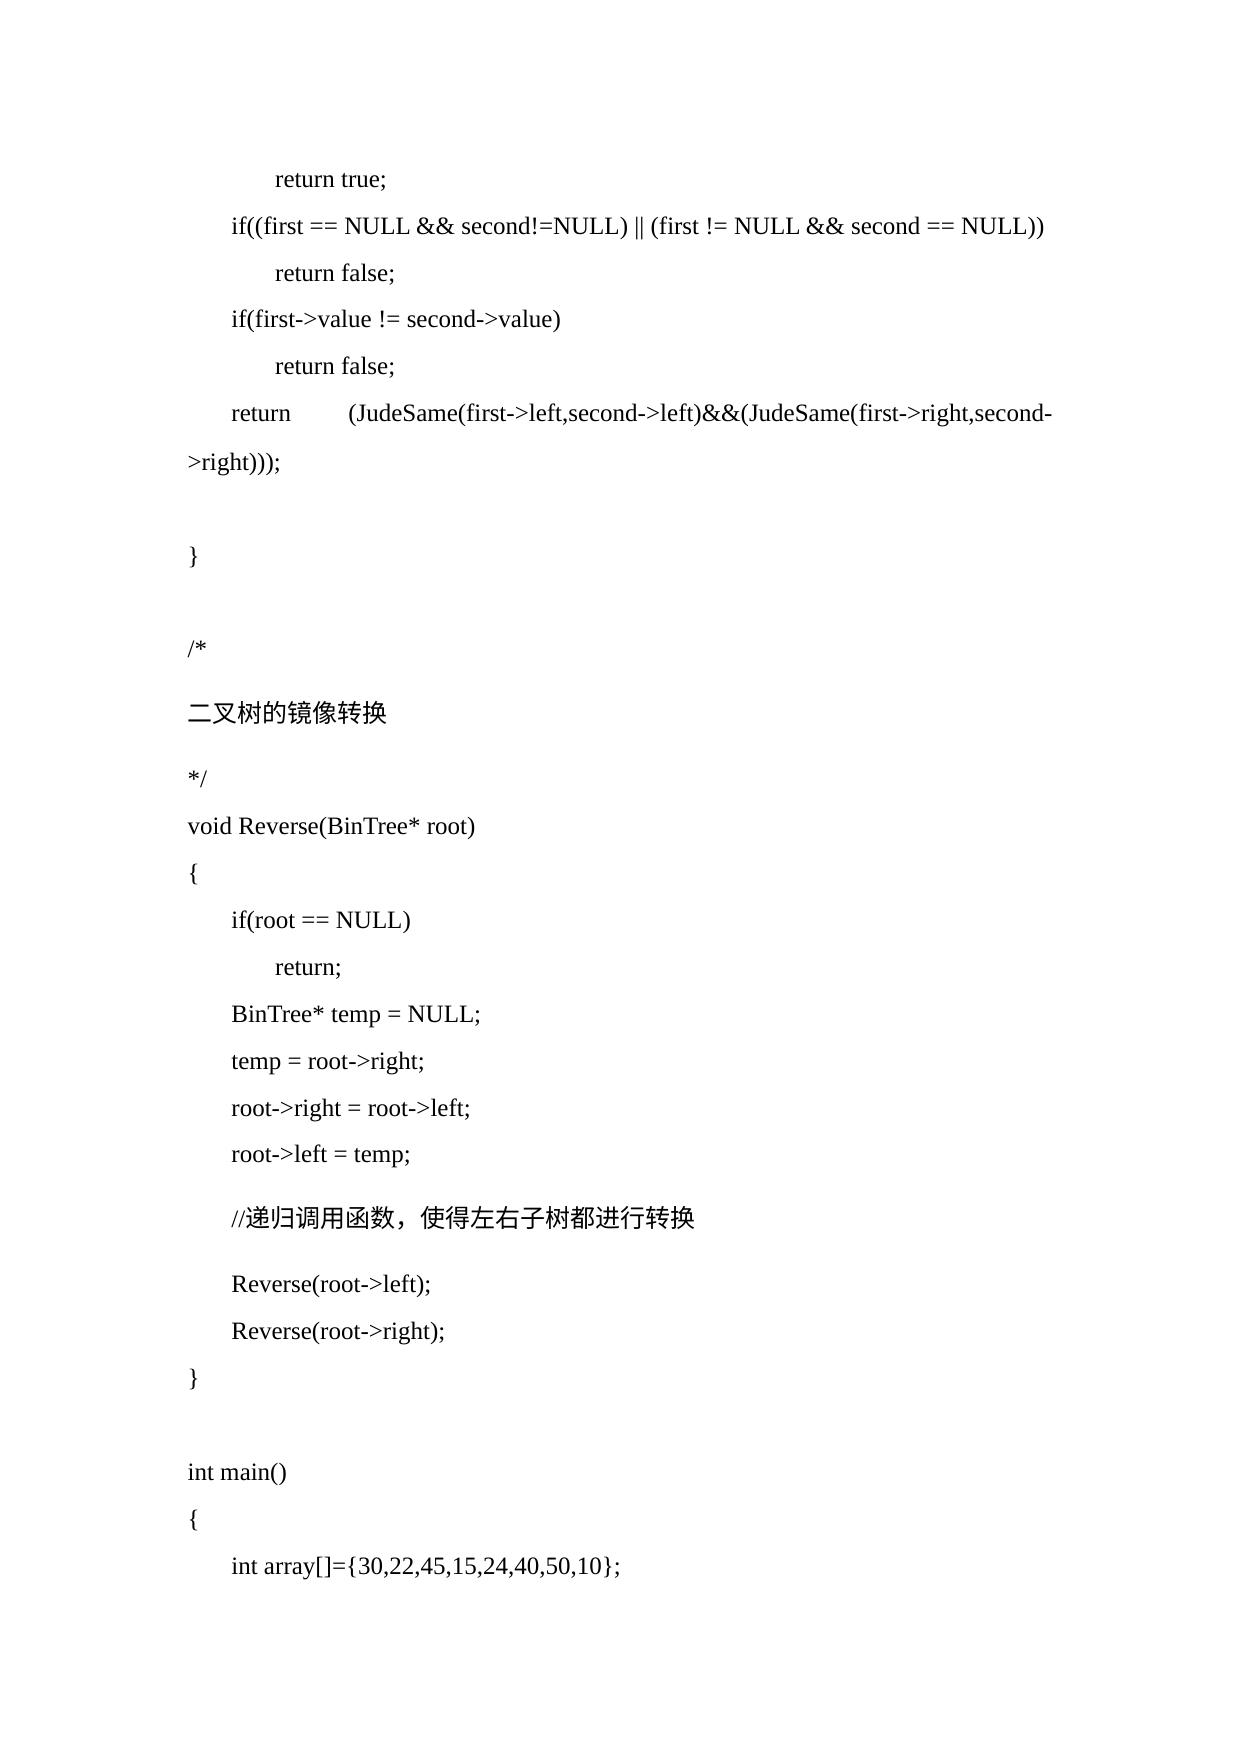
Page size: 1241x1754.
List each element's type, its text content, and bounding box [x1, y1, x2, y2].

text if(root == NULL) [187, 903, 1053, 936]
text void Reverse(BinTree* root) [187, 809, 1053, 842]
text 二叉树的镜像转换 [187, 679, 1053, 744]
text } [187, 539, 1053, 571]
text Reverse(root->left); [187, 1268, 1053, 1300]
text /* [187, 633, 1053, 665]
text if(first->value != second->value) [187, 303, 1053, 335]
text } [187, 1361, 1053, 1394]
text //递归调用函数，使得左右子树都进行转换 [187, 1184, 1053, 1249]
text */ [187, 763, 1053, 795]
text if((first == NULL && second!=NULL) || (first != NULL && second == NULL)) [187, 209, 1053, 241]
text root->right = root->left; [187, 1091, 1053, 1123]
text return false; [187, 256, 1053, 288]
text return (JudeSame(first->left,second->left)&&(JudeSame(first->right,second->right))); [187, 396, 1053, 478]
text BinTree* temp = NULL; [187, 997, 1053, 1029]
text root->left = temp; [187, 1138, 1053, 1170]
text { [187, 1502, 1053, 1534]
text return false; [187, 349, 1053, 382]
text return; [187, 950, 1053, 983]
text temp = root->right; [187, 1044, 1053, 1076]
text return true; [187, 162, 1053, 194]
text { [187, 856, 1053, 889]
text Reverse(root->right); [187, 1314, 1053, 1347]
text int array[]={30,22,45,15,24,40,50,10}; [187, 1549, 1053, 1581]
text int main() [187, 1455, 1053, 1488]
